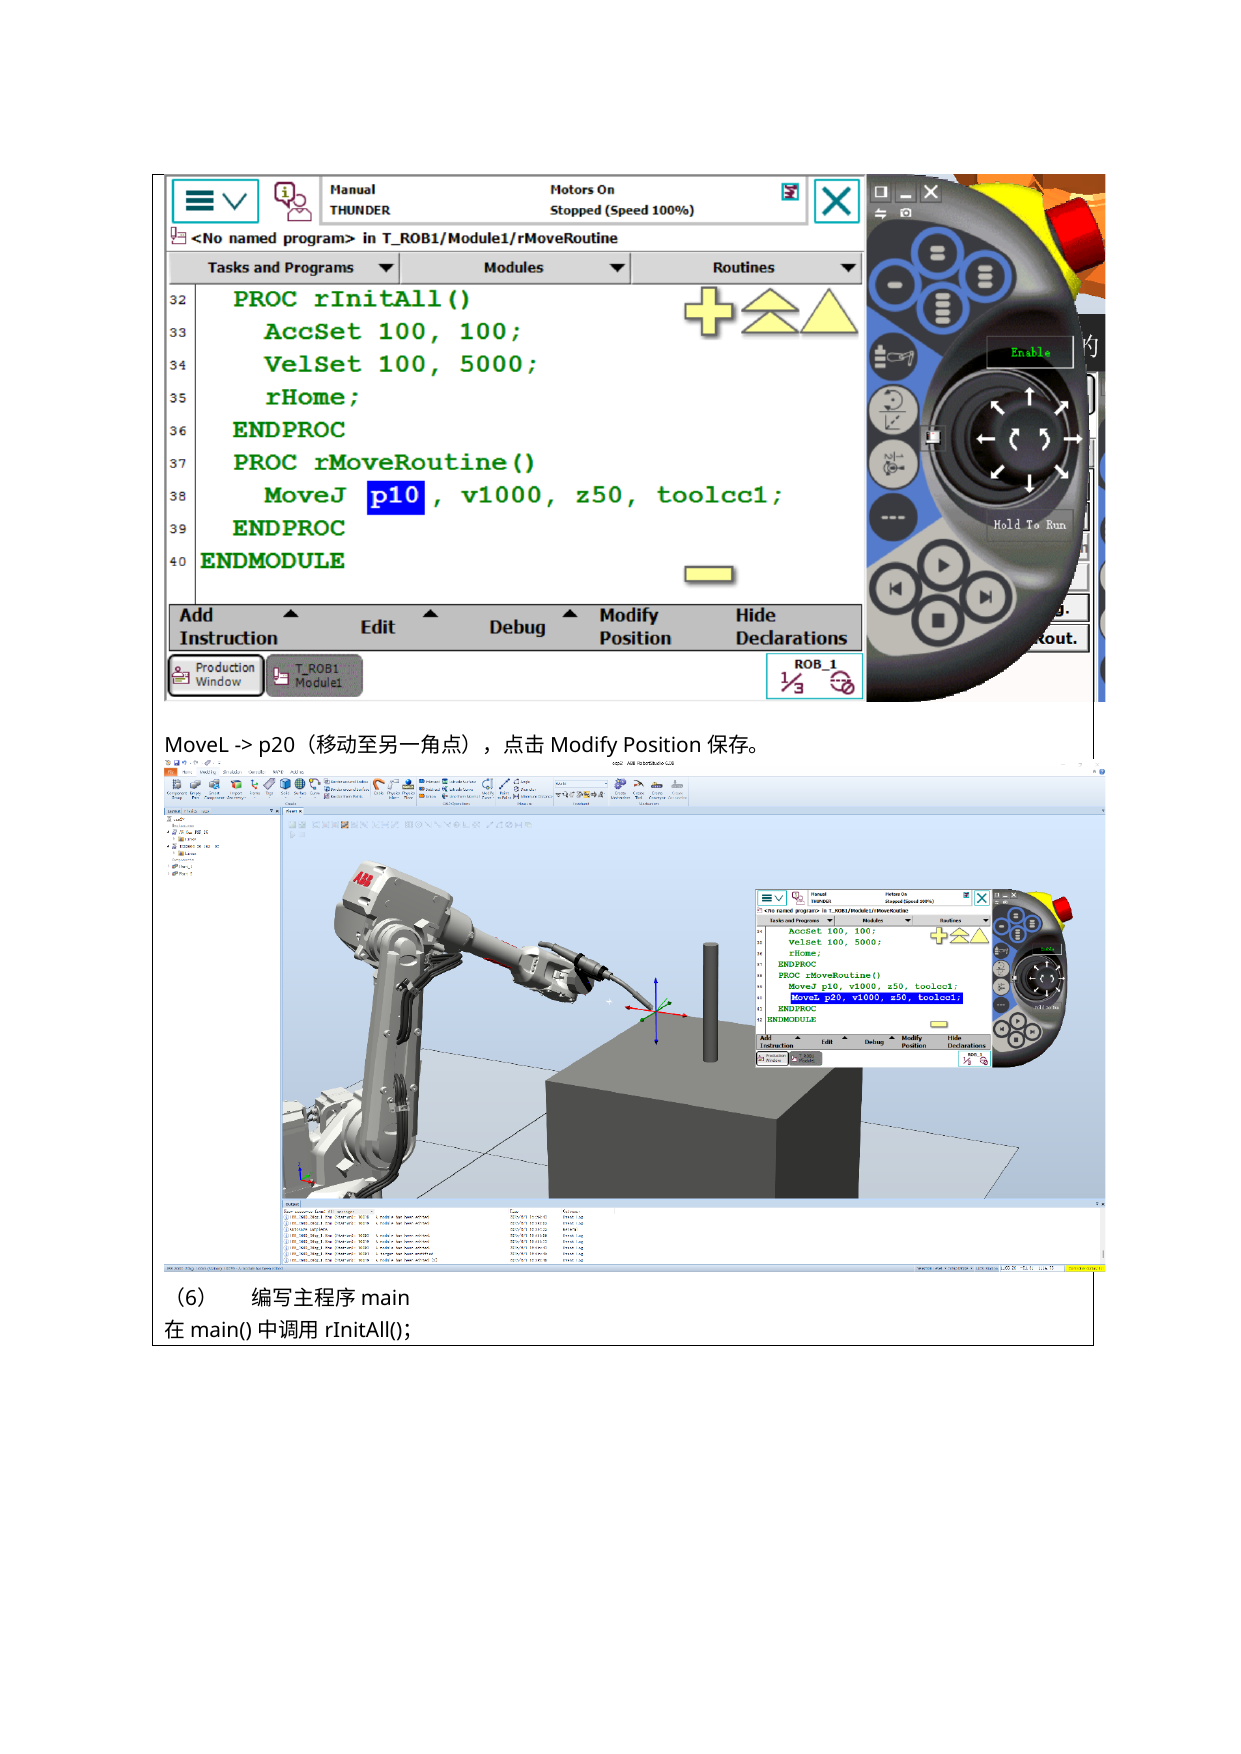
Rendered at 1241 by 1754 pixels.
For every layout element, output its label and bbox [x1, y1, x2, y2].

table_header [153, 175, 1093, 1345]
picture [164, 174, 1106, 702]
picture [164, 759, 1106, 1272]
